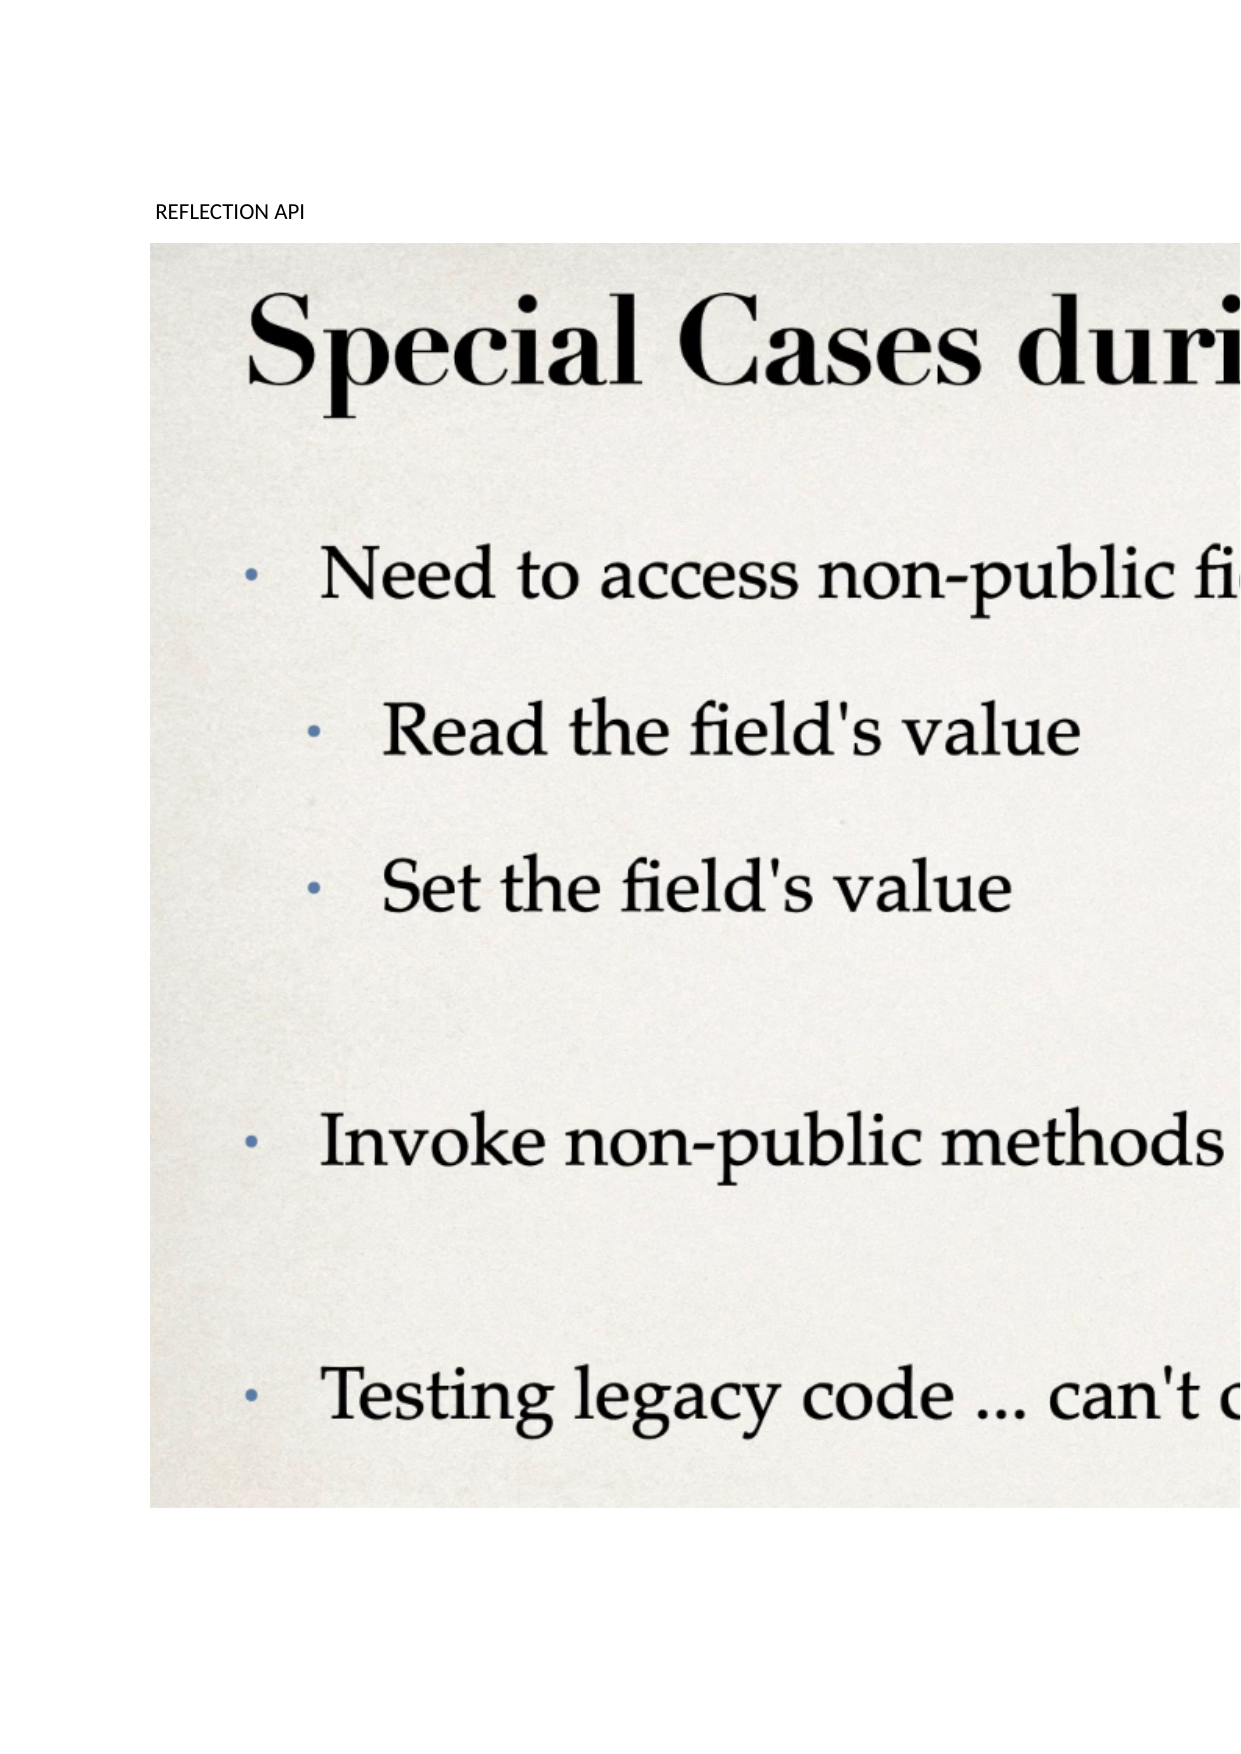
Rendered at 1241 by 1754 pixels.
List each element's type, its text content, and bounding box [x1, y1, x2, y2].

text REFLECTION API [150, 197, 1090, 225]
picture [150, 243, 1241, 1508]
